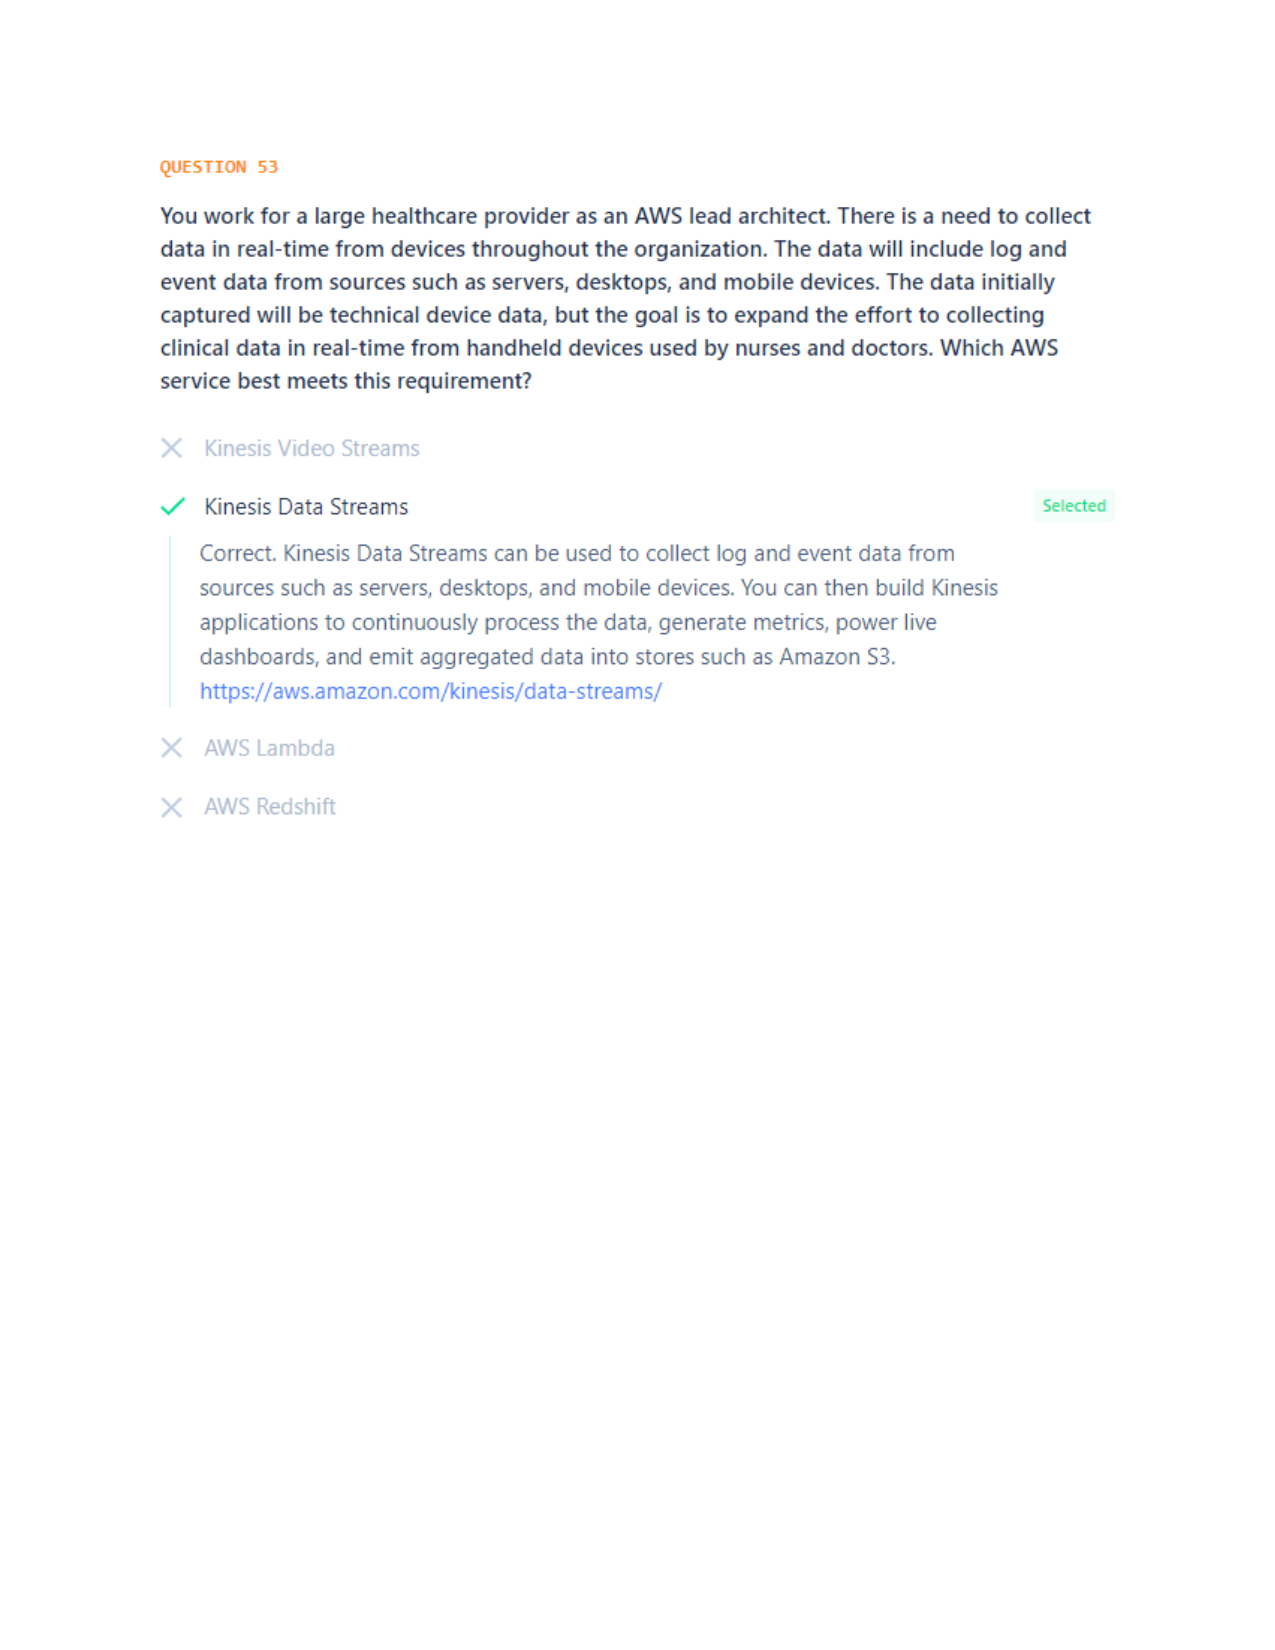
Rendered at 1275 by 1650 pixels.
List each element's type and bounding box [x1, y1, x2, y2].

picture [150, 150, 1125, 861]
